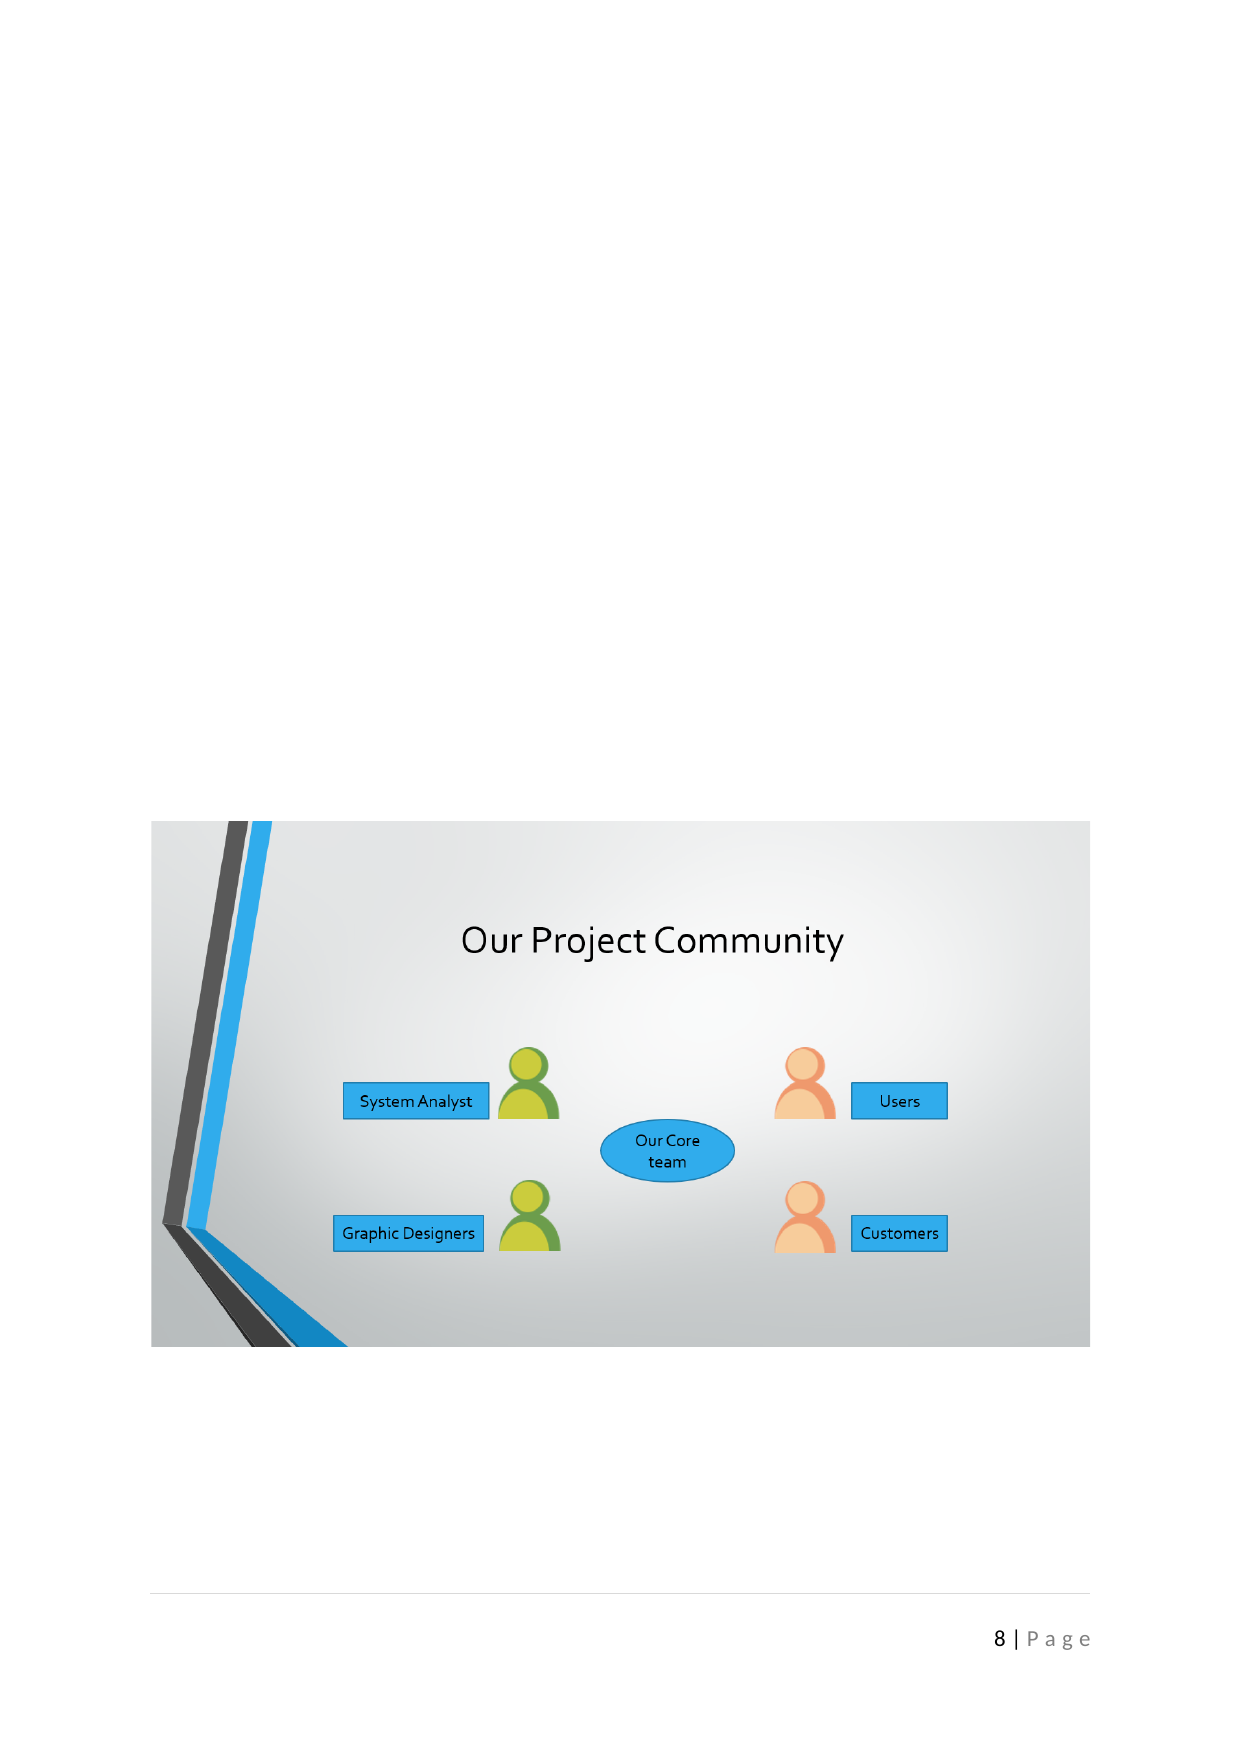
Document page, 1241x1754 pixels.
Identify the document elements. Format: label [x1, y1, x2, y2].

picture [151, 821, 1091, 1347]
